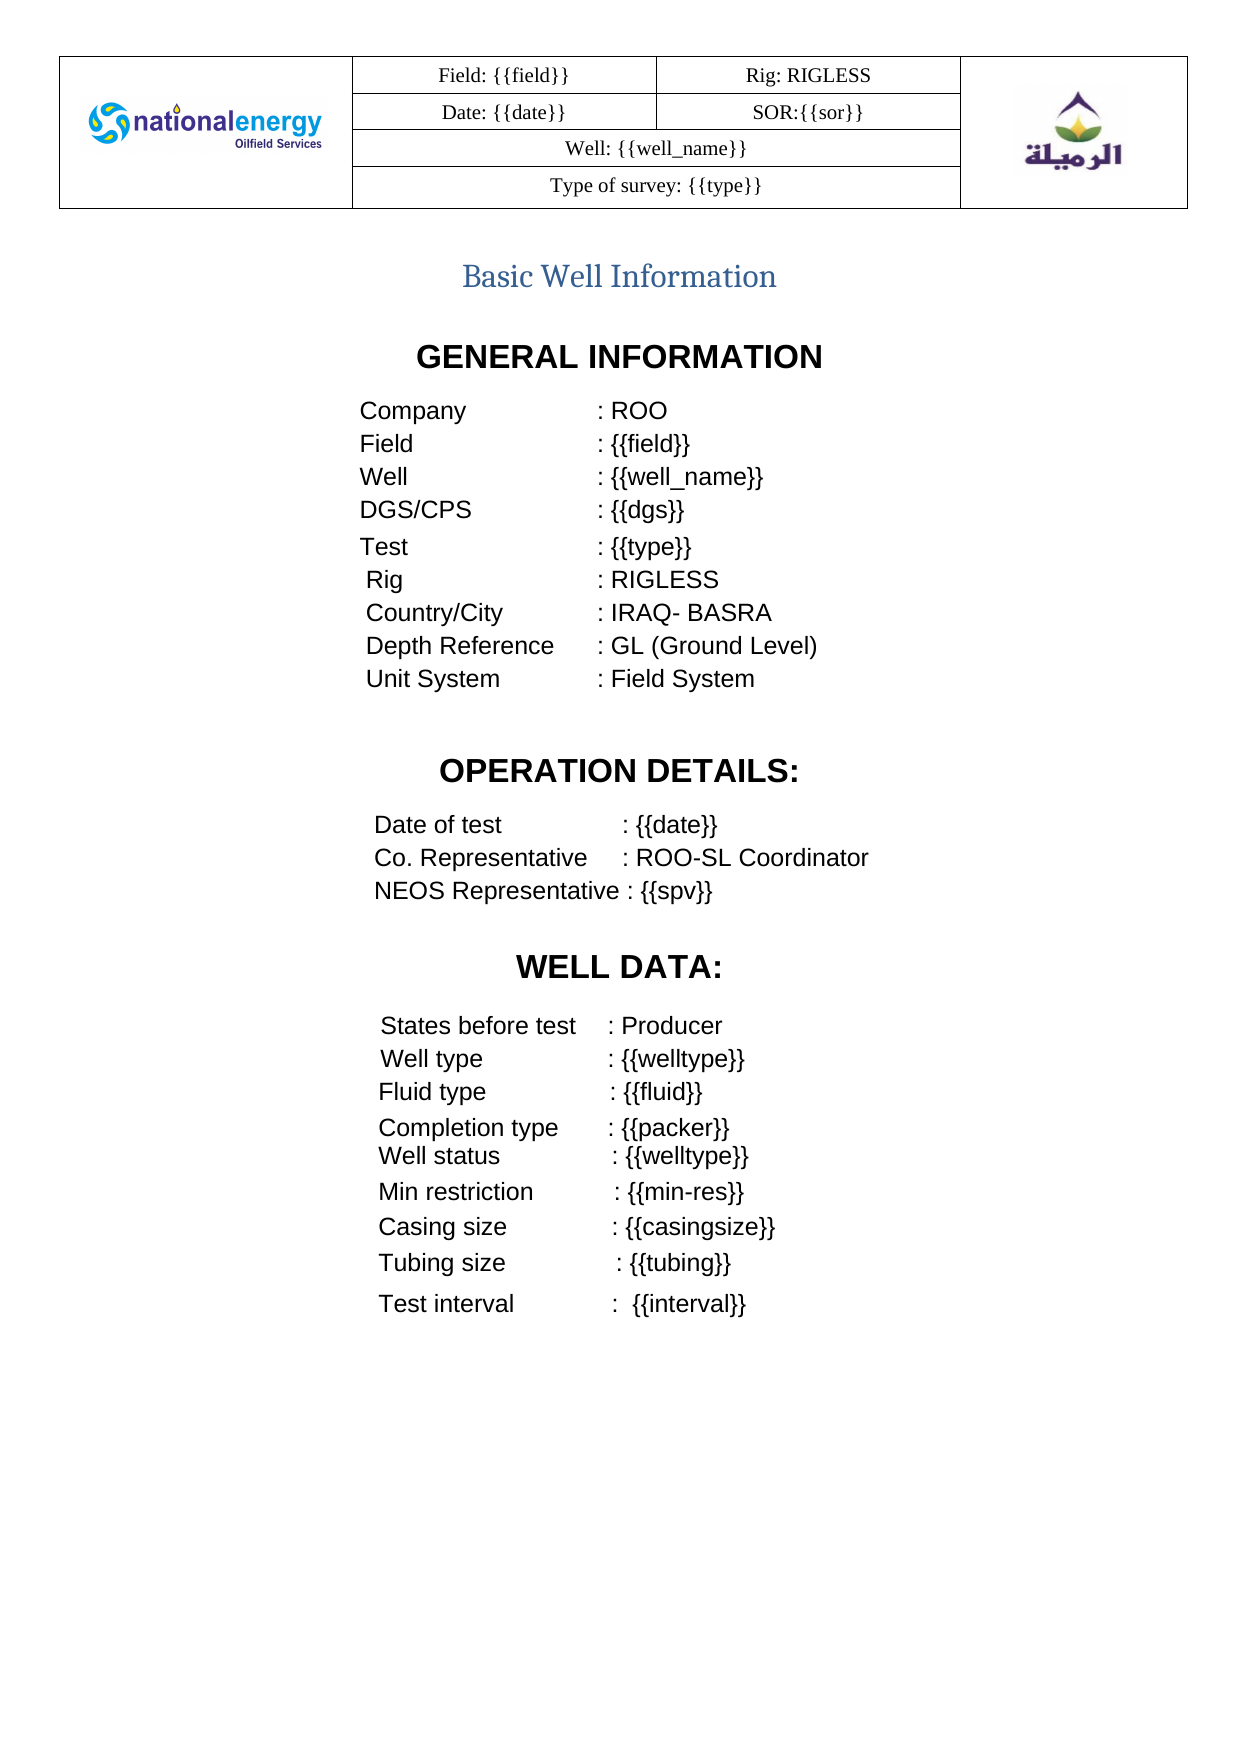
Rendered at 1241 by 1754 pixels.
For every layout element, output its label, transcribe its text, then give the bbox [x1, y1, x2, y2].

text Field : {{field}} [359, 429, 1165, 458]
picture [1013, 83, 1128, 178]
text Completion type : {{packer}} [378, 1112, 1165, 1141]
text Well : {{well_name}} [359, 462, 1165, 491]
text Company : ROO [359, 396, 1165, 425]
subtitle Basic Well Information [74, 257, 1165, 295]
text GENERAL INFORMATION [74, 338, 1165, 376]
text Country/City : IRAQ- BASRA [366, 598, 1165, 627]
text DGS/CPS : {{dgs}} [359, 495, 1165, 524]
text Test interval : {{interval}} [378, 1289, 1165, 1318]
text Date of test : {{date}} [374, 810, 1165, 839]
text Test : {{type}} [359, 532, 1165, 561]
text NEOS Representative : {{spv}} [374, 876, 1165, 904]
text Tubing size : {{tubing}} [378, 1247, 1165, 1276]
text Unit System : Field System [366, 664, 1165, 693]
picture [81, 96, 329, 154]
text Well status : {{welltype}} [378, 1141, 1165, 1170]
text Casing size : {{casingsize}} [378, 1212, 1165, 1241]
text States before test : Producer [380, 1011, 1165, 1040]
text Min restriction : {{min-res}} [378, 1177, 1165, 1205]
text Rig : RIGLESS [366, 565, 1165, 594]
text WELL DATA: [74, 947, 1165, 986]
text Fluid type : {{fluid}} [378, 1077, 1165, 1106]
text Well type : {{welltype}} [380, 1044, 1165, 1073]
text Depth Reference : GL (Ground Level) [366, 631, 1165, 659]
text Co. Representative : ROO-SL Coordinator [374, 843, 1165, 872]
text OPERATION DETAILS: [74, 751, 1165, 790]
